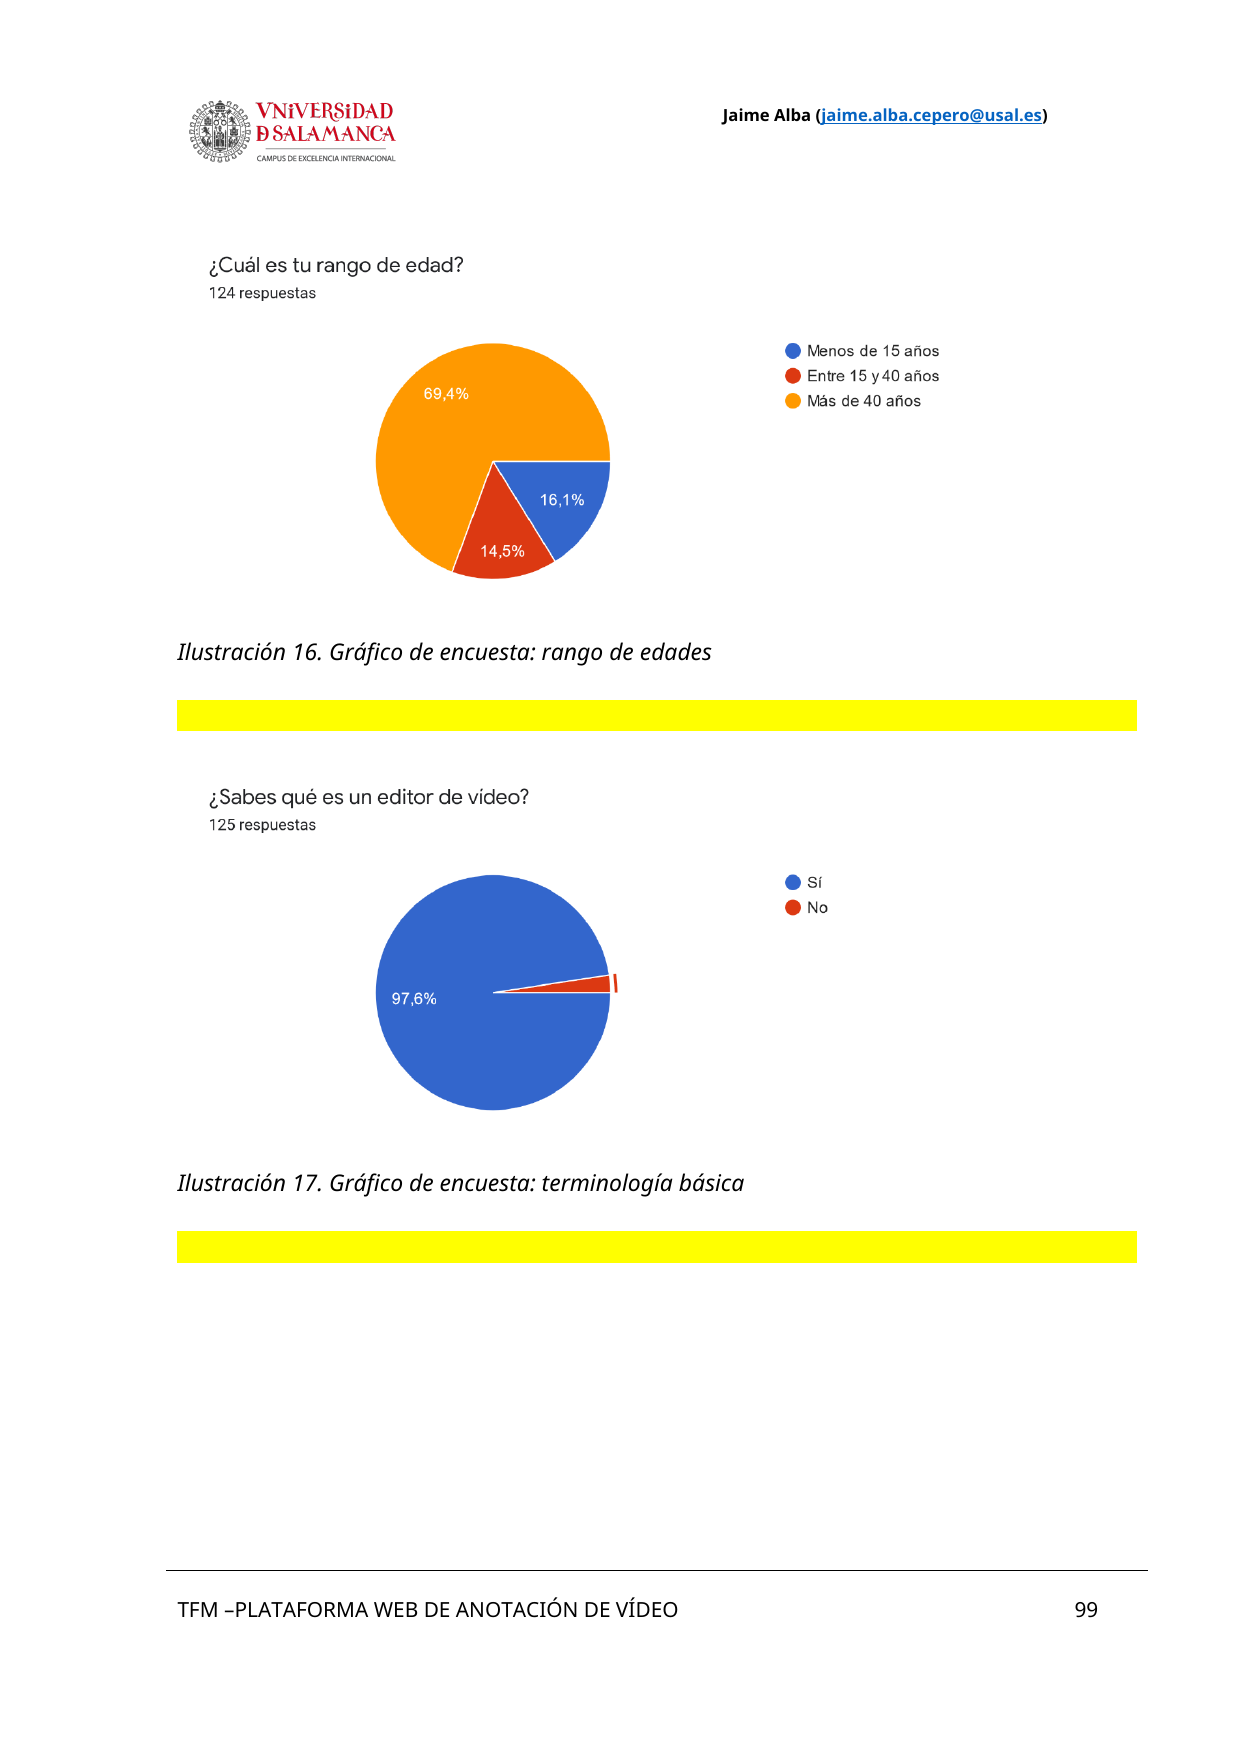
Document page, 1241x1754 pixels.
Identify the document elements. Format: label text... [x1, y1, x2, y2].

picture [177, 751, 1137, 1155]
picture [177, 219, 1137, 624]
picture [188, 99, 397, 163]
